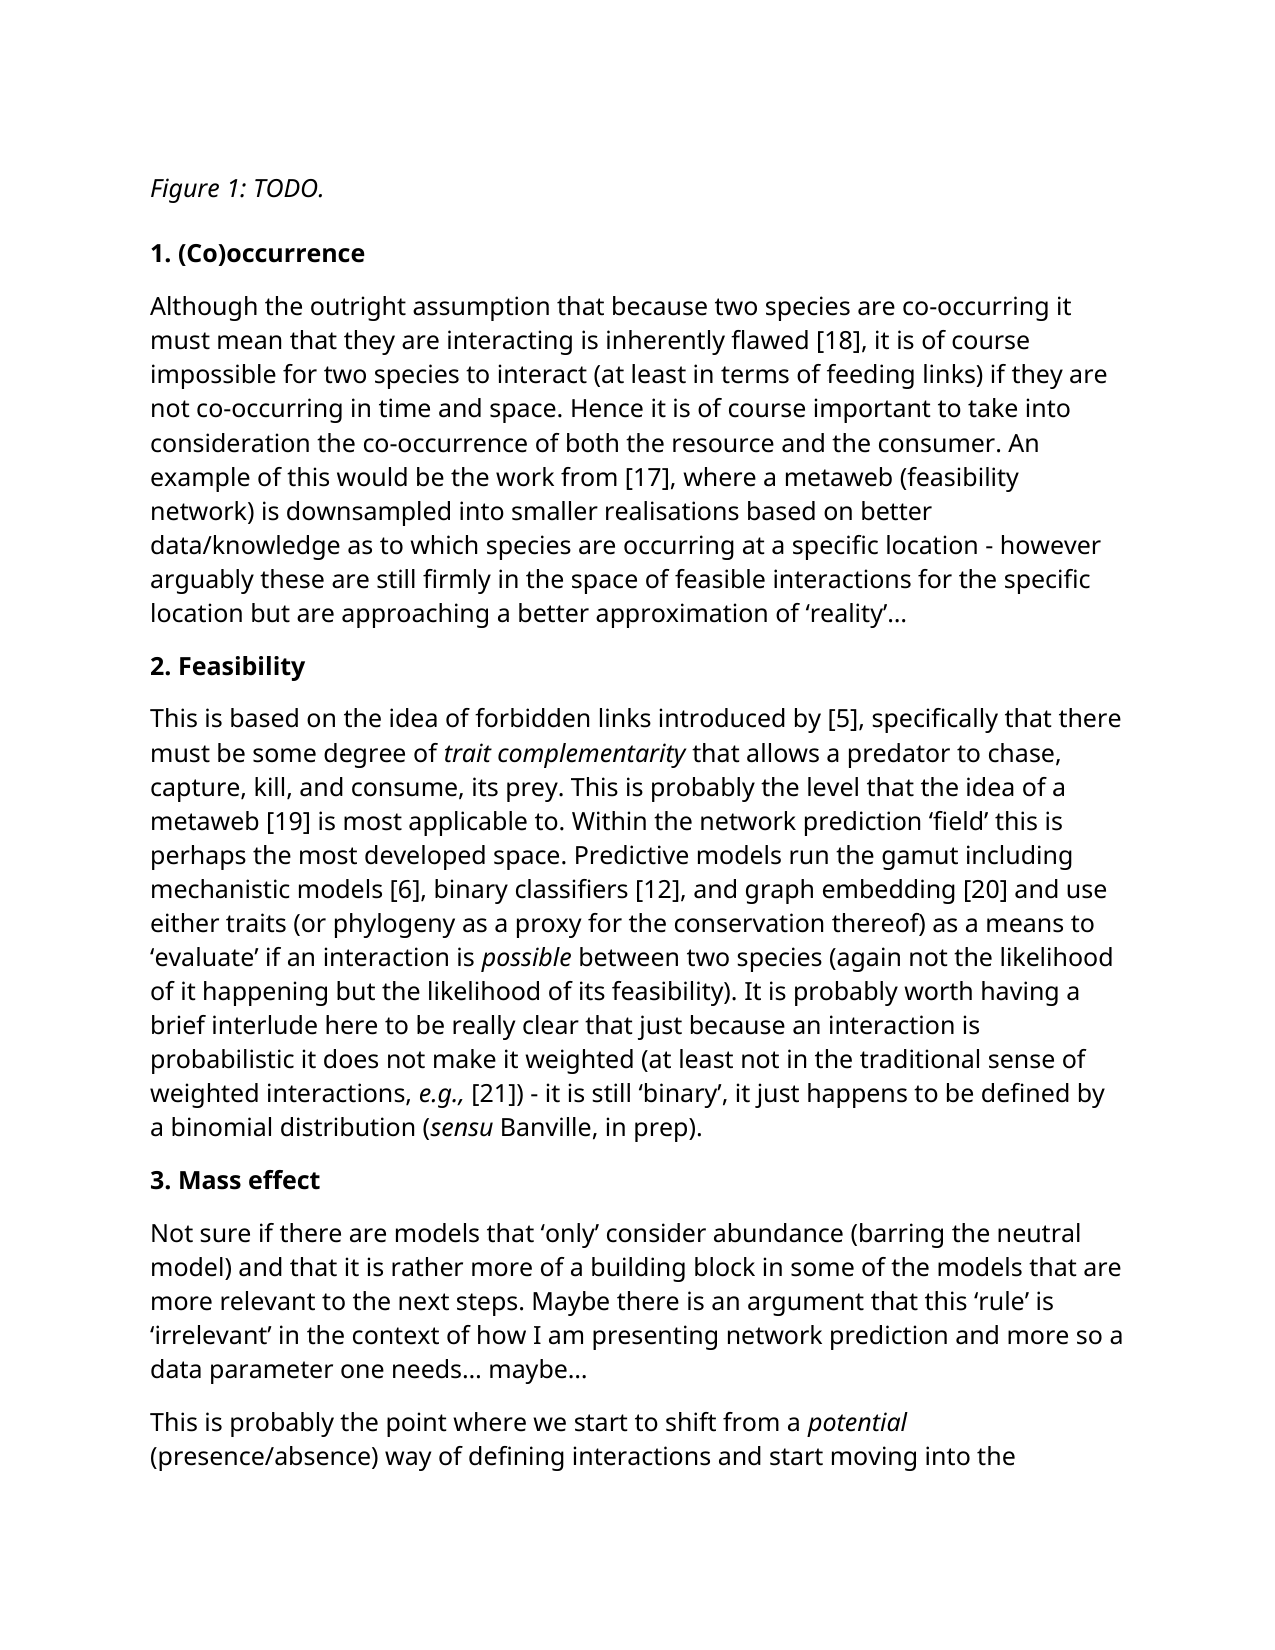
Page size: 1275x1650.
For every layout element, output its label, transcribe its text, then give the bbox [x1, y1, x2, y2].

text 2. Feasibility [150, 648, 1125, 682]
text This is based on the idea of forbidden links introduced by [5], specifically that there must be some degree of trait complementarity that allows a predator to chase, capture, kill, and consume, its prey. This is probably the level that the idea of a metaweb [19] is most applicable to. Within the network prediction ‘field’ this is perhaps the most developed space. Predictive models run the gamut including mechanistic models [6], binary classifiers [12], and graph embedding [20] and use either traits (or phylogeny as a proxy for the conservation thereof) as a means to ‘evaluate’ if an interaction is possible between two species (again not the likelihood of it happening but the likelihood of its feasibility). It is probably worth having a brief interlude here to be really clear that just because an interaction is probabilistic it does not make it weighted (at least not in the traditional sense of weighted interactions, e.g., [21]) - it is still ‘binary’, it just happens to be defined by a binomial distribution (sensu Banville, in prep). [150, 701, 1125, 1144]
text Not sure if there are models that ‘only’ consider abundance (barring the neutral model) and that it is rather more of a building block in some of the models that are more relevant to the next steps. Maybe there is an argument that this ‘rule’ is ‘irrelevant’ in the context of how I am presenting network prediction and more so a data parameter one needs… maybe… [150, 1216, 1125, 1386]
table_header Figure 1: TODO. [139, 150, 1114, 217]
text 3. Mass effect [150, 1163, 1125, 1197]
text 1. (Co)occurrence [150, 236, 1125, 270]
text Although the outright assumption that because two species are co-occurring it must mean that they are interacting is inherently flawed [18], it is of course impossible for two species to interact (at least in terms of feeding links) if they are not co-occurring in time and space. Hence it is of course important to take into consideration the co-occurrence of both the resource and the consumer. An example of this would be the work from [17], where a metaweb (feasibility network) is downsampled into smaller realisations based on better data/knowledge as to which species are occurring at a specific location - however arguably these are still firmly in the space of feasible interactions for the specific location but are approaching a better approximation of ‘reality’… [150, 289, 1125, 629]
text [150, 1404, 1125, 1473]
